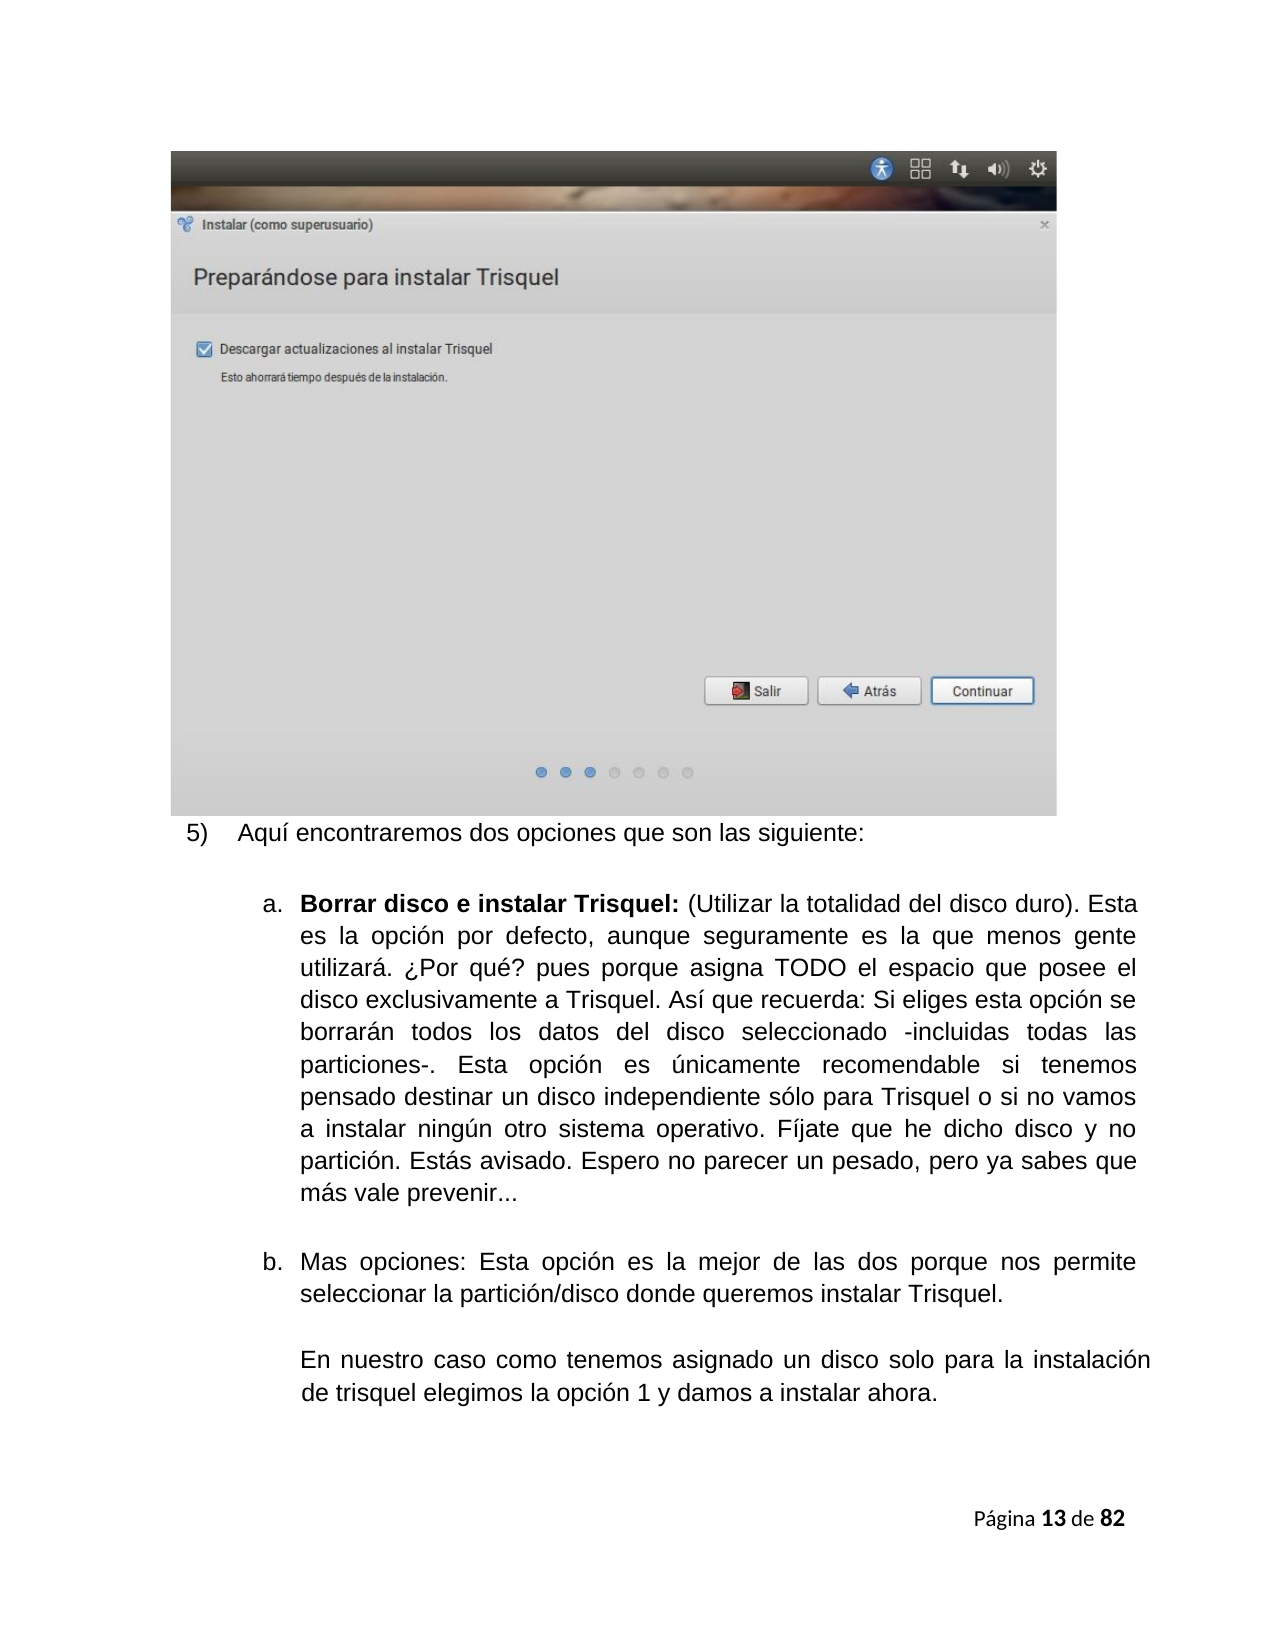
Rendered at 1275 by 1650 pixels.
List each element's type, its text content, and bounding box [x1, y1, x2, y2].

list Aquí encontraremos dos opciones que son las siguiente: [186, 818, 1152, 847]
text En nuestro caso como tenemos asignado un disco solo para la instalación de trisquel elegimos la opción 1 y damos a instalar ahora. [300, 1345, 1152, 1406]
list Borrar disco e instalar Trisquel: (Utilizar la totalidad del disco duro). Esta es la opción por defecto, aunque seguramente es la que menos gente utilizará. ¿Por qué? pues porque asigna TODO el espacio que posee el disco exclusivamente a Trisquel. Así que recuerda: Si eliges esta opción se borrarán todos los datos del disco seleccionado -incluidas todas las particiones-. Esta opción es únicamente recomendable si tenemos pensado destinar un disco independiente sólo para Trisquel o si no vamos a instalar ningún otro sistema operativo. Fíjate que he dicho disco y no partición. Estás avisado. Espero no parecer un pesado, pero ya sabes que más vale prevenir... [262, 889, 1138, 1207]
picture [170, 151, 1057, 816]
list Mas opciones: Esta opción es la mejor de las dos porque nos permite seleccionar la partición/disco donde queremos instalar Trisquel. [262, 1246, 1138, 1307]
